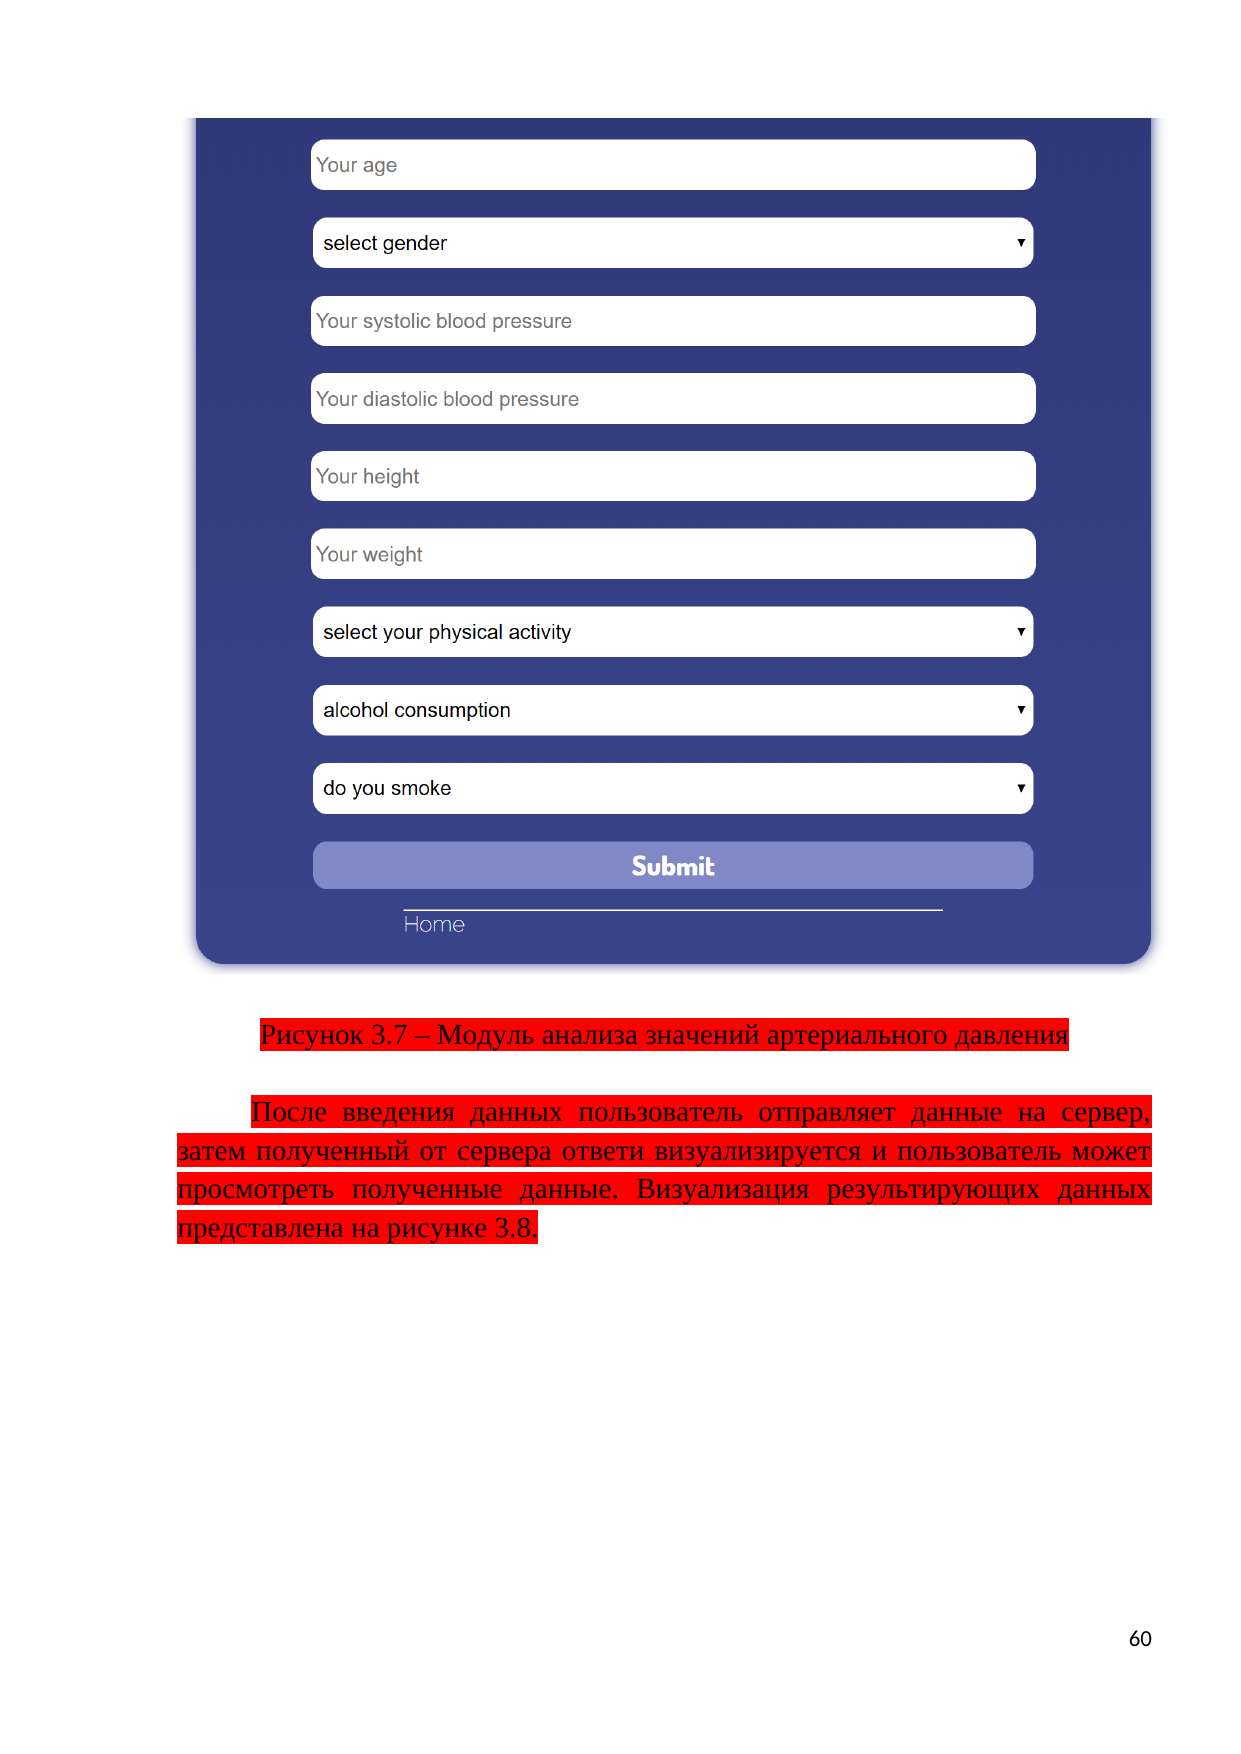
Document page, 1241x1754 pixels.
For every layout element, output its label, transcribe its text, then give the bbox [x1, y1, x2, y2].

text После введения данных пользователь отправляет данные на сервер, затем полученный от сервера ответи визуализируется и пользователь может просмотреть полученные данные. Визуализация результирующих данных представлена на рисунке 3.8. [177, 1205, 1152, 1244]
picture [177, 118, 1174, 974]
text После введения данных пользователь отправляет данные на сервер, затем полученный от сервера ответи визуализируется и пользователь может просмотреть полученные данные. Визуализация результирующих данных представлена на рисунке 3.8. [177, 1094, 1152, 1133]
text Рисунок 3.7 – Модуль анализа значений артериального давления [177, 1017, 1152, 1051]
